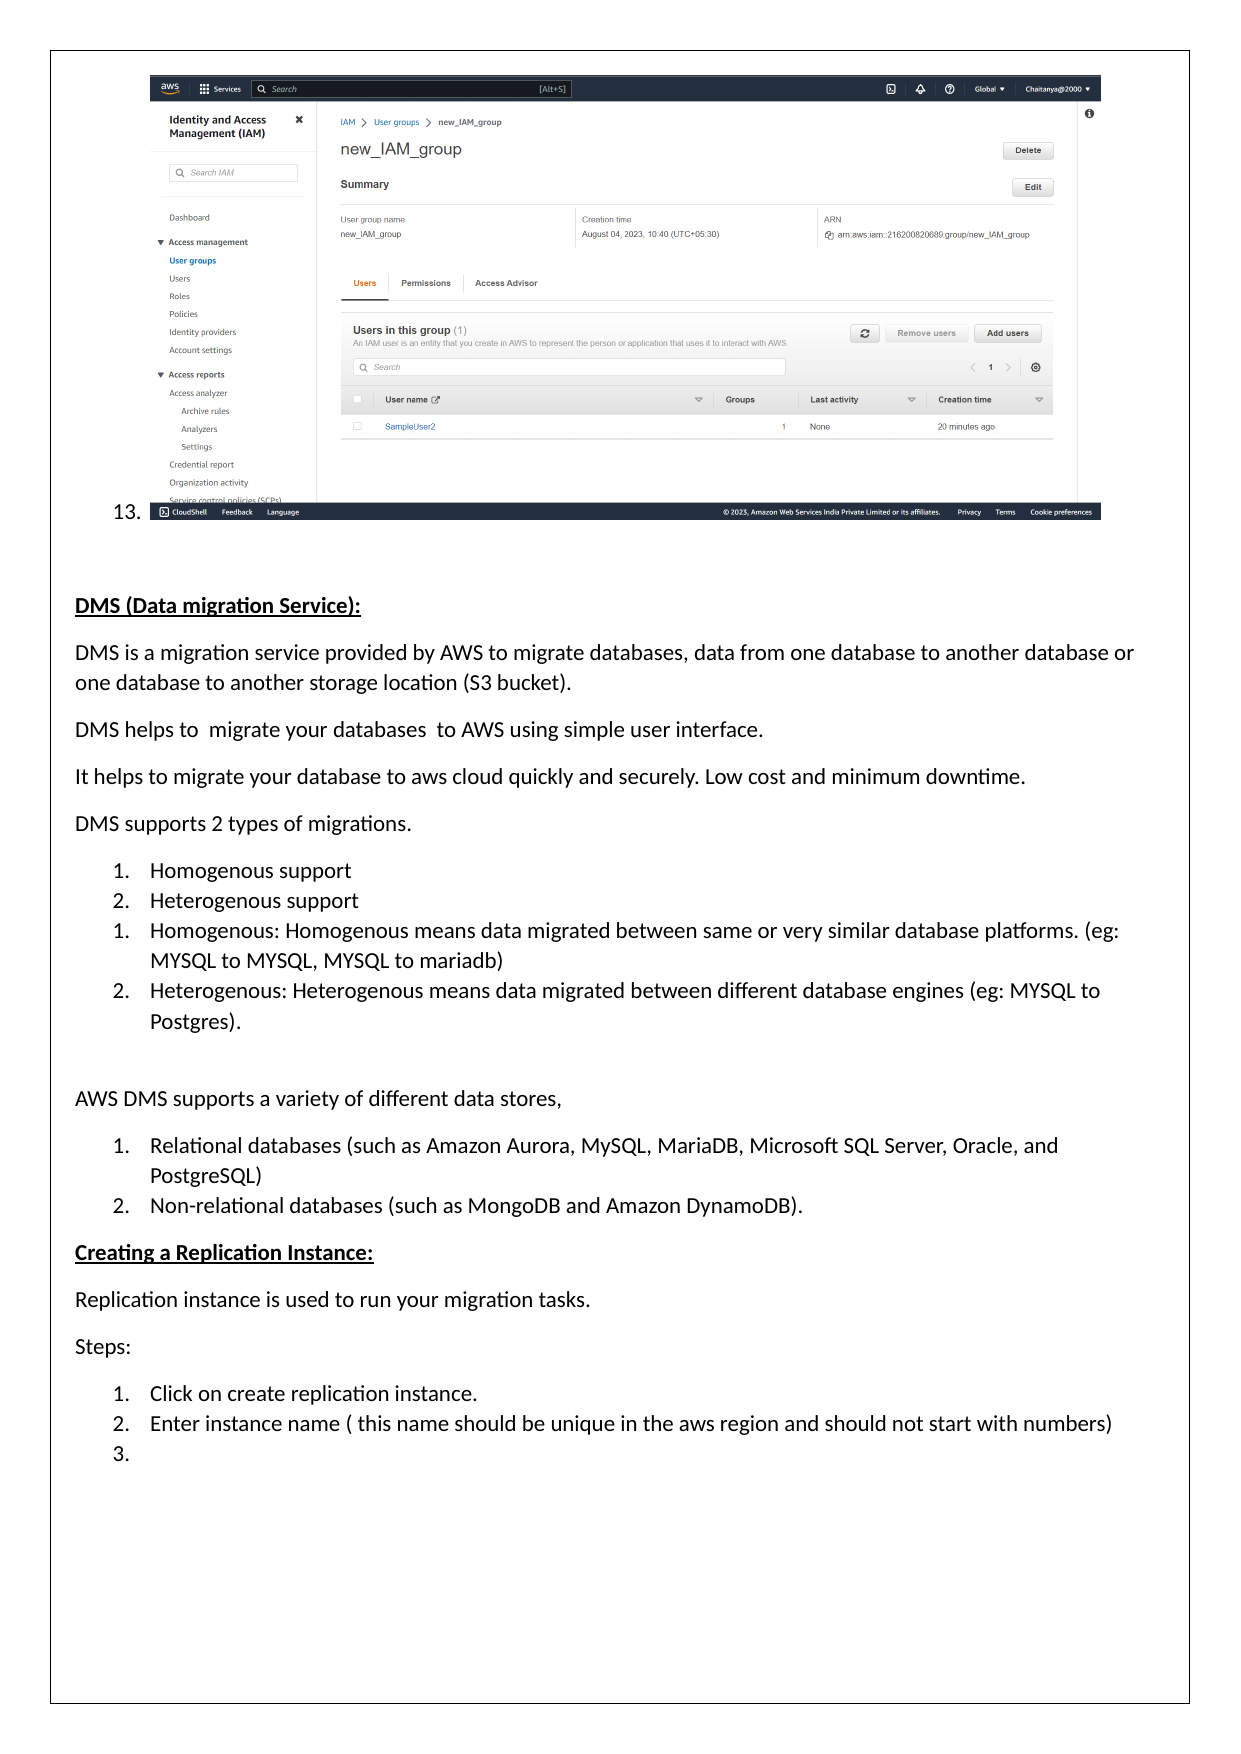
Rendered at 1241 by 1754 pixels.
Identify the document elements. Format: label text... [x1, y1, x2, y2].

picture [150, 75, 1101, 520]
text DMS supports 2 types of migrations. [75, 809, 1165, 837]
list Non-relational databases (such as MongoDB and Amazon DynamoDB). [112, 1191, 1165, 1219]
text DMS is a migration service provided by AWS to migrate databases, data from one database to another database or one database to another storage location (S3 bucket). [75, 638, 1165, 696]
text DMS helps to migrate your databases to AWS using simple user interface. [75, 715, 1165, 743]
text Steps: [75, 1332, 1165, 1360]
text Replication instance is used to run your migration tasks. [75, 1285, 1165, 1313]
list Homogenous: Homogenous means data migrated between same or very similar database platforms. (eg: MYSQL to MYSQL, MYSQL to mariadb) [112, 916, 1165, 974]
text It helps to migrate your database to aws cloud quickly and securely. Low cost and minimum downtime. [75, 762, 1165, 790]
list Click on create replication instance. [112, 1379, 1165, 1407]
list Enter instance name ( this name should be unique in the aws region and should not start with numbers) [112, 1409, 1165, 1437]
list Homogenous support [112, 856, 1165, 884]
list Heterogenous: Heterogenous means data migrated between different database engines (eg: MYSQL to Postgres). [112, 977, 1165, 1035]
text Creating a Replication Instance: [75, 1238, 1165, 1266]
list Heterogenous support [112, 886, 1165, 914]
text AWS DMS supports a variety of different data stores, [75, 1084, 1165, 1112]
list Relational databases (such as Amazon Aurora, MySQL, MariaDB, Microsoft SQL Server, Oracle, and PostgreSQL) [112, 1131, 1165, 1189]
text DMS (Data migration Service): [75, 591, 1165, 619]
